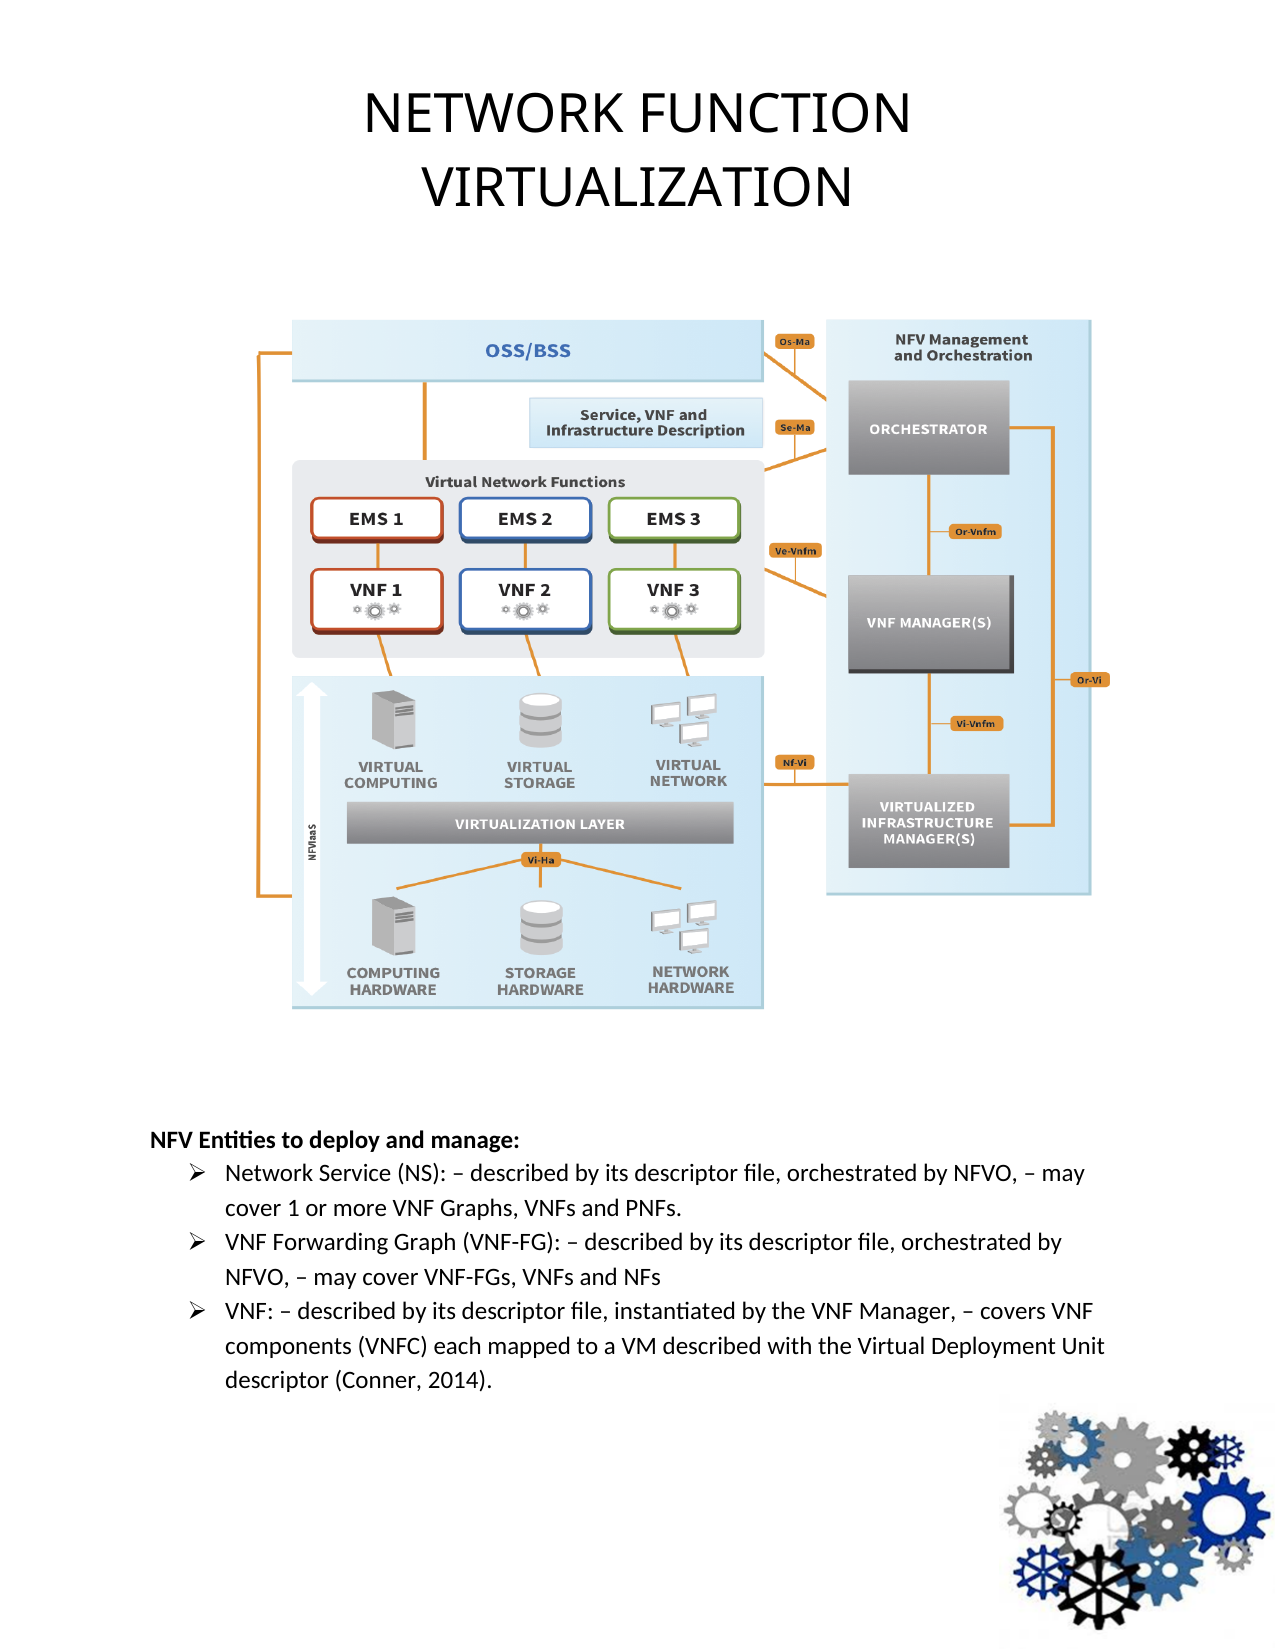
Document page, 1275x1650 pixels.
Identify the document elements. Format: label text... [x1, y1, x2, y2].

list VNF: – described by its descriptor file, instantiated by the VNF Manager, – covers VNF components (VNFC) each mapped to a VM described with the Virtual Deployment Unit descriptor (Conner, 2014). [187, 1295, 1125, 1395]
text NFV Entities to deploy and manage: [150, 1124, 1125, 1155]
list VNF Forwarding Graph (VNF-FG): – described by its descriptor file, orchestrated by NFVO, – may cover VNF-FGs, VNFs and NFs [187, 1226, 1125, 1291]
picture [999, 1394, 1275, 1649]
list Network Service (NS): – described by its descriptor file, orchestrated by NFVO, – may cover 1 or more VNF Graphs, VNFs and PNFs. [187, 1157, 1125, 1222]
picture [225, 252, 1143, 1100]
